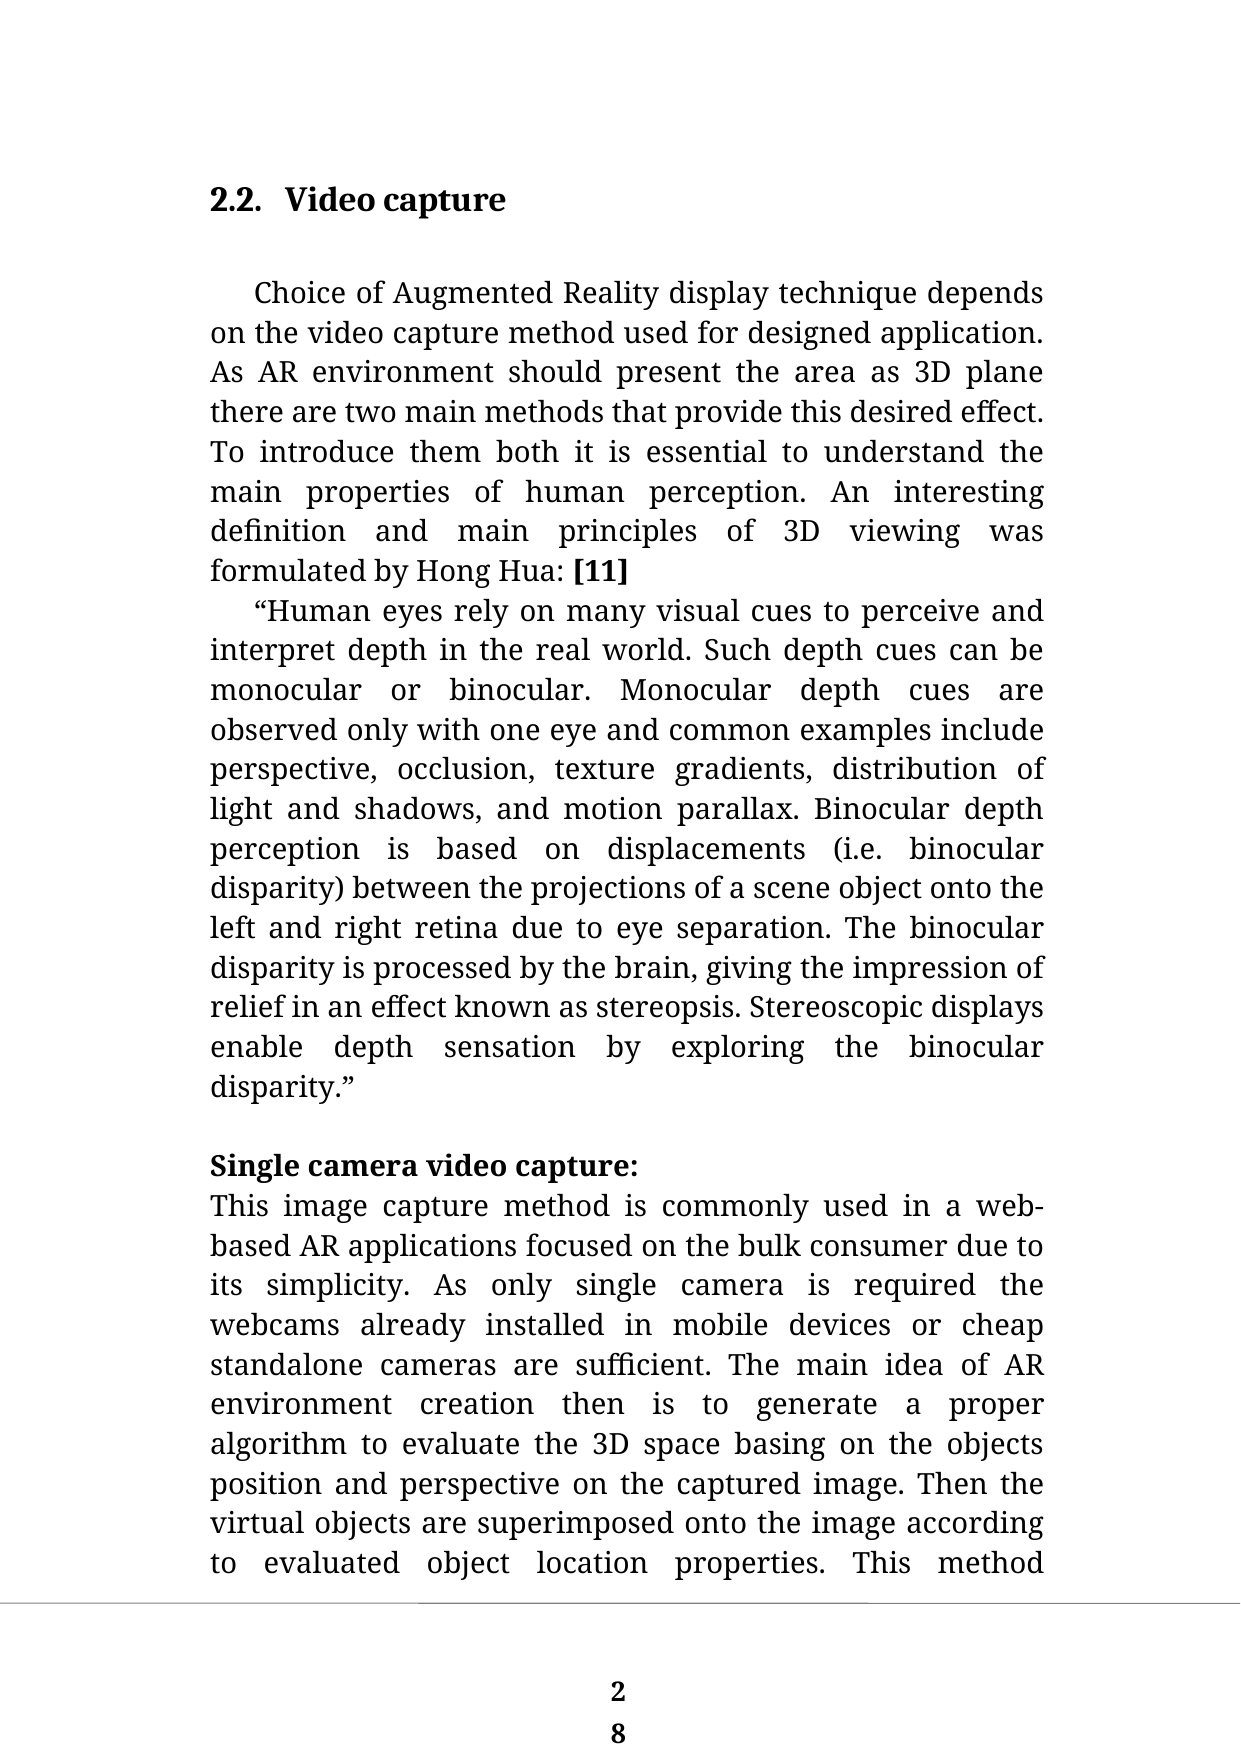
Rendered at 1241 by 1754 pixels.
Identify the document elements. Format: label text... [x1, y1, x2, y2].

text Single camera video capture: [210, 1146, 1045, 1185]
subtitle Video capture [210, 180, 1045, 221]
text “Human eyes rely on many visual cues to perceive and interpret depth in the real world. Such depth cues can be monocular or binocular. Monocular depth cues are observed only with one eye and common examples include perspective, occlusion, texture gradients, distribution of light and shadows, and motion parallax. Binocular depth perception is based on displacements (i.e. binocular disparity) between the projections of a scene object onto the left and right retina due to eye separation. The binocular disparity is processed by the brain, giving the impression of relief in an effect known as stereopsis. Stereoscopic displays enable depth sensation by exploring the binocular disparity.” [210, 590, 1045, 1106]
text Choice of Augmented Reality display technique depends on the video capture method used for designed application. As AR environment should present the area as 3D plane there are two main methods that provide this desired effect. To introduce them both it is essential to understand the main properties of human perception. An interesting definition and main principles of 3D viewing was formulated by Hong Hua: [11] [210, 272, 1045, 590]
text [210, 1185, 1045, 1582]
